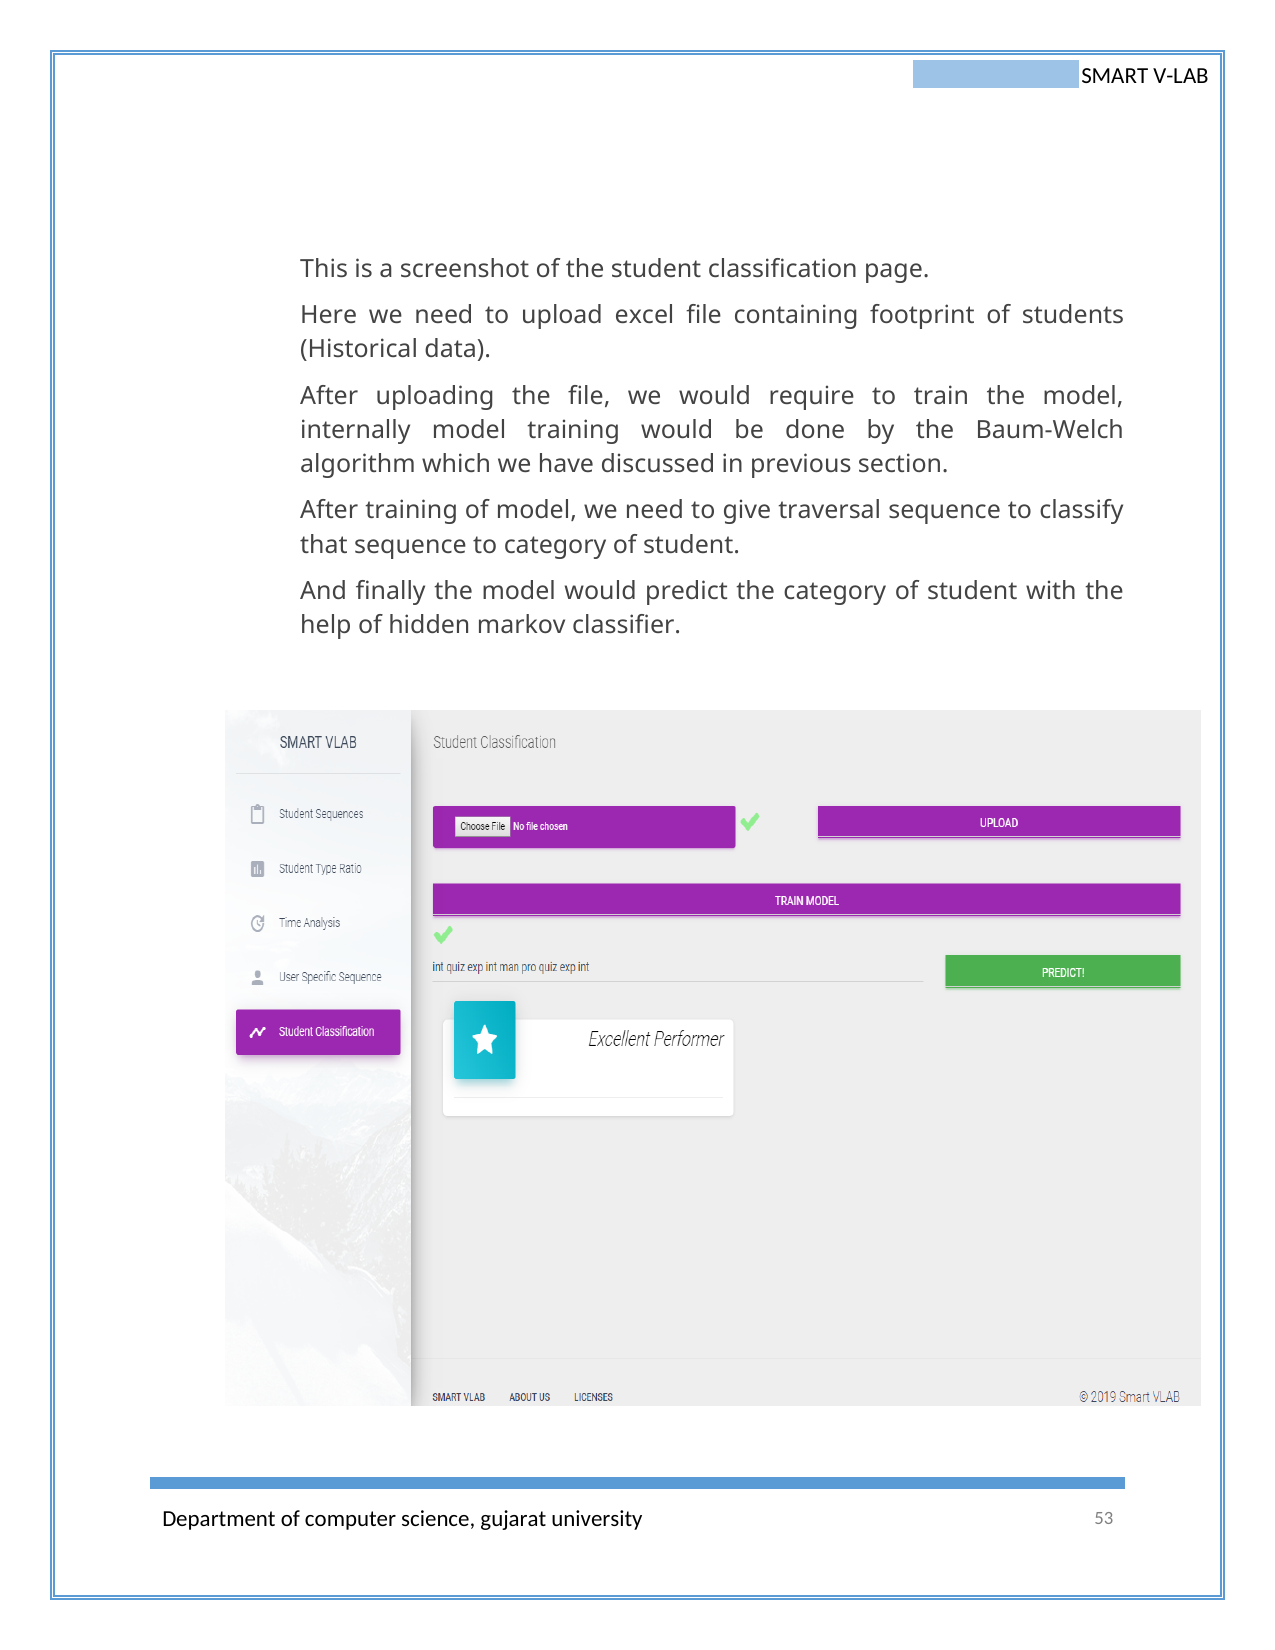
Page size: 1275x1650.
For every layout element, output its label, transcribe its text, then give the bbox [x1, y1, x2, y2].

text Here we need to upload excel file containing footprint of students (Historical data). [300, 297, 1125, 365]
text After uploading the file, we would require to train the model, internally model training would be done by the Baum-Welch algorithm which we have discussed in previous section. [300, 377, 1125, 480]
text And finally the model would predict the category of student with the help of hidden markov classifier. [300, 573, 1125, 641]
picture [225, 710, 1201, 1406]
text This is a screenshot of the student classification page. [300, 250, 1125, 284]
text After training of model, we need to give traversal sequence to classify that sequence to category of student. [300, 492, 1125, 560]
